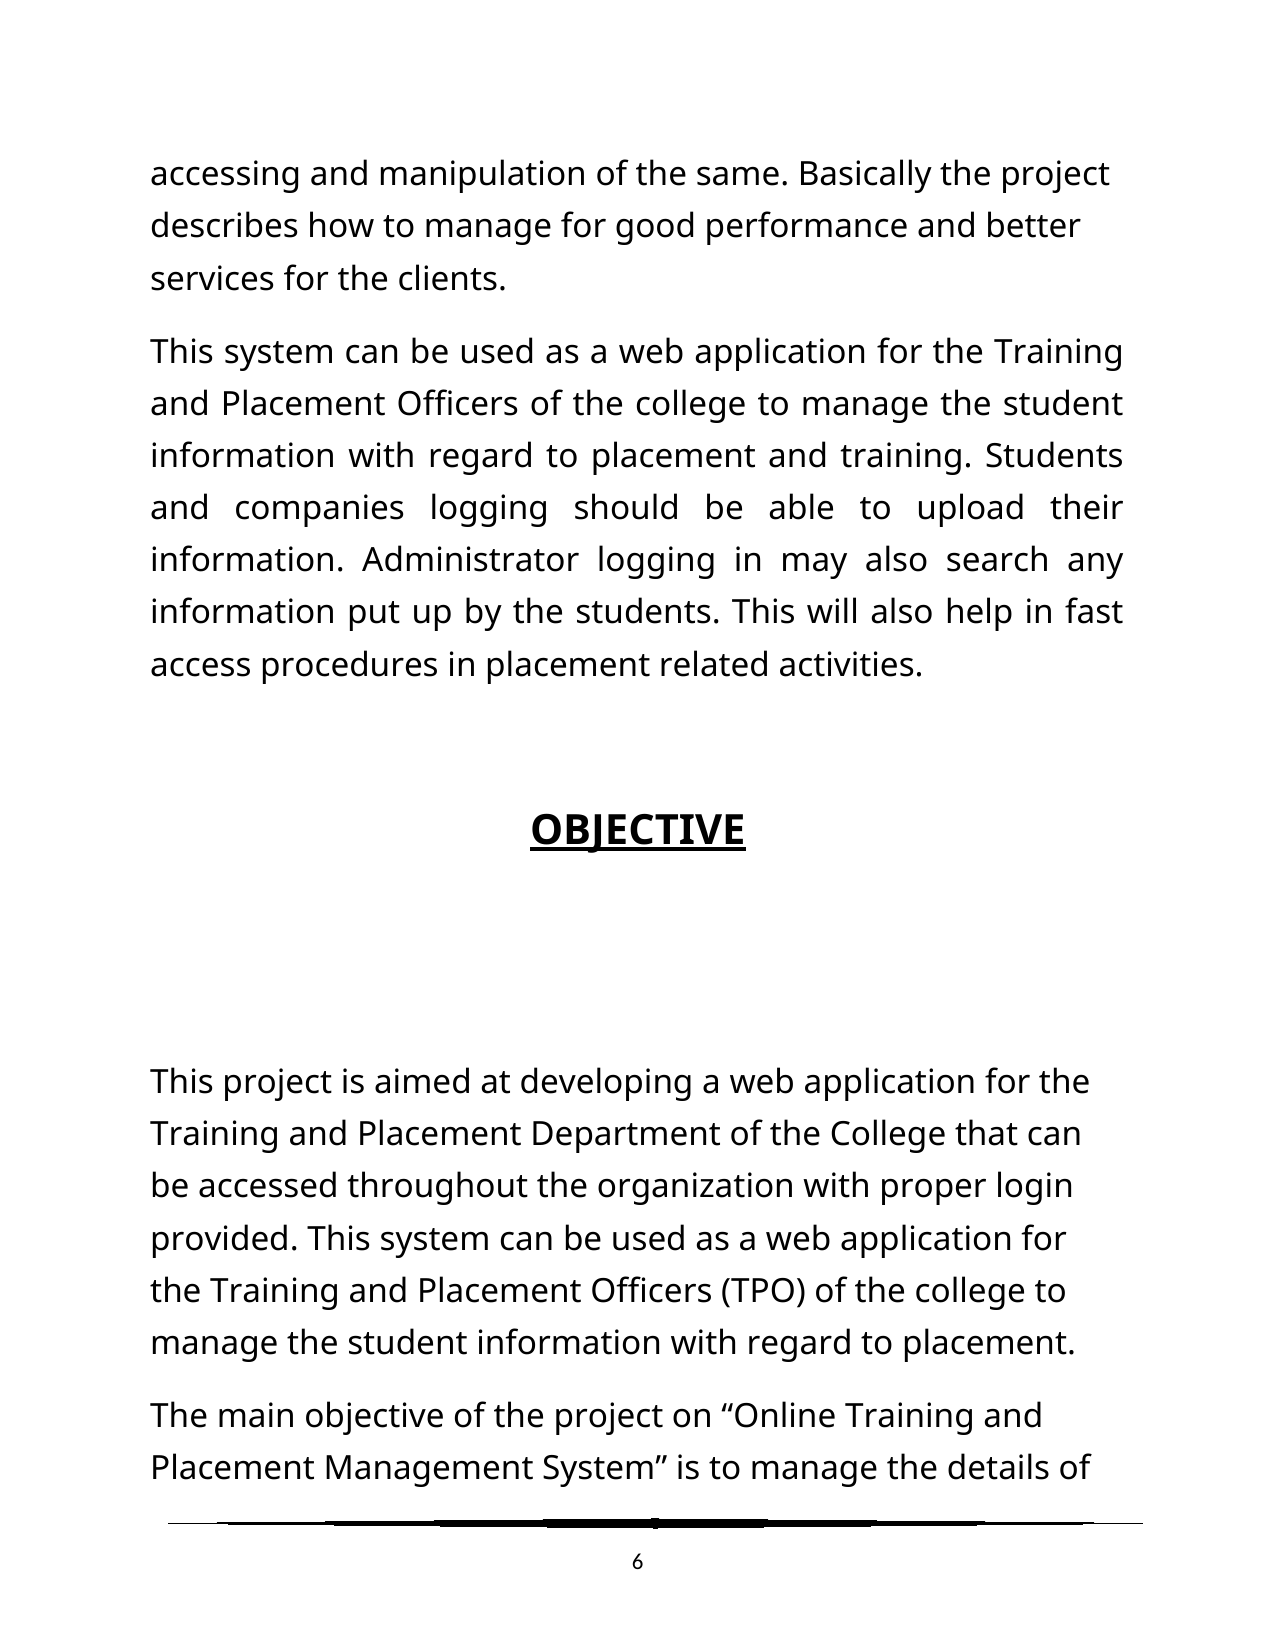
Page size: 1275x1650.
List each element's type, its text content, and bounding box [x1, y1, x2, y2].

text This project is aimed at developing a web application for the Training and Placement Department of the College that can be accessed throughout the organization with proper login provided. This system can be used as a web application for the Training and Placement Officers (TPO) of the college to manage the student information with regard to placement. [150, 1058, 1125, 1364]
text OBJECTIVE [150, 799, 1125, 856]
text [150, 150, 1125, 300]
text This system can be used as a web application for the Training and Placement Officers of the college to manage the student information with regard to placement and training. Students and companies logging should be able to upload their information. Administrator logging in may also search any information put up by the students. This will also help in fast access procedures in placement related activities. [150, 327, 1125, 686]
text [150, 1392, 1125, 1489]
